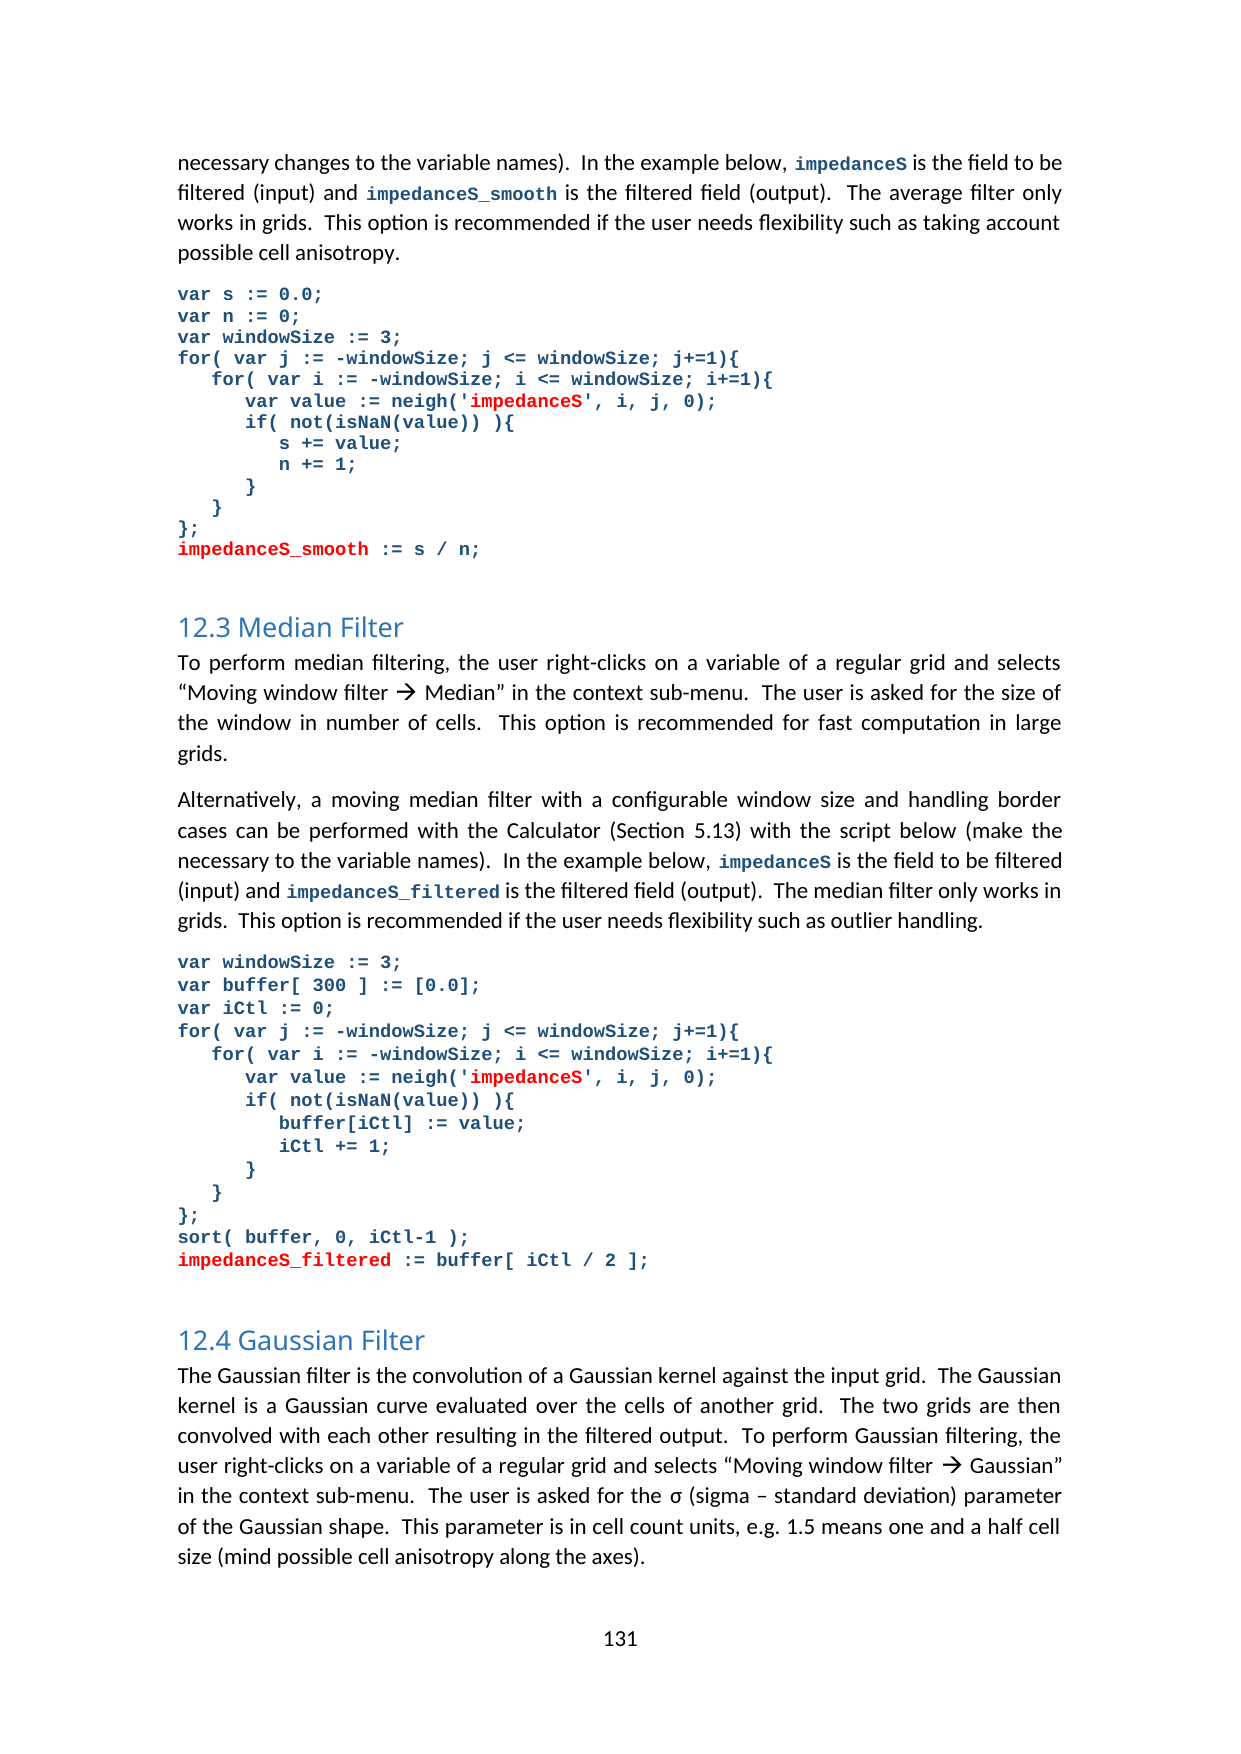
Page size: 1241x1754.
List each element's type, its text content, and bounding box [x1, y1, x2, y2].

text for( var i := -windowSize; i <= windowSize; i+=1){ [177, 1045, 1063, 1066]
text var n := 0; [177, 306, 1063, 328]
text }; [177, 519, 1063, 540]
text iCtl += 1; [177, 1137, 1063, 1158]
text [177, 148, 1063, 266]
text impedanceS_smooth := s / n; [177, 540, 1063, 561]
text if( not(isNaN(value)) ){ [177, 1091, 1063, 1112]
text } [177, 476, 1063, 498]
text s += value; [177, 434, 1063, 455]
text var s := 0.0; [177, 285, 1063, 306]
text if( not(isNaN(value)) ){ [177, 413, 1063, 434]
text } [177, 1182, 1063, 1204]
text The Gaussian filter is the convolution of a Gaussian kernel against the input grid. The Gaussian kernel is a Gaussian curve evaluated over the cells of another grid. The two grids are then convolved with each other resulting in the filtered output. To perform Gaussian filtering, the user right-clicks on a variable of a regular grid and selects “Moving window filter Gaussian” in the context sub-menu. The user is asked for the σ (sigma – standard deviation) parameter of the Gaussian shape. This parameter is in cell count units, e.g. 1.5 means one and a half cell size (mind possible cell anisotropy along the axes). [177, 1361, 1063, 1570]
text var windowSize := 3; [177, 953, 1063, 974]
text } [177, 498, 1063, 519]
text var value := neigh('impedanceS', i, j, 0); [177, 391, 1063, 413]
text Alternatively, a moving median filter with a configurable window size and handling border cases can be performed with the Calculator (Section 5.12) with the script below (make the necessary to the variable names). In the example below, impedanceS is the field to be filtered (input) and impedanceS_filtered is the filtered field (output). The median filter only works in grids. This option is recommended if the user needs flexibility such as outlier handling. [177, 786, 1063, 934]
text To perform median filtering, the user right-clicks on a variable of a regular grid and selects “Moving window filter Median” in the context sub-menu. The user is asked for the size of the window in number of cells. This option is recommended for fast computation in large grids. [177, 648, 1063, 767]
text n += 1; [177, 455, 1063, 476]
text impedanceS_filtered := buffer[ iCtl / 2 ]; [177, 1251, 1063, 1272]
text var buffer[ 300 ] := [0.0]; [177, 976, 1063, 997]
text for( var i := -windowSize; i <= windowSize; i+=1){ [177, 370, 1063, 391]
text var iCtl := 0; [177, 999, 1063, 1020]
text for( var j := -windowSize; j <= windowSize; j+=1){ [177, 1022, 1063, 1043]
text for( var j := -windowSize; j <= windowSize; j+=1){ [177, 349, 1063, 370]
text buffer[iCtl] := value; [177, 1114, 1063, 1135]
text }; [177, 1205, 1063, 1227]
text var value := neigh('impedanceS', i, j, 0); [177, 1068, 1063, 1089]
subtitle Gaussian Filter [177, 1321, 1063, 1358]
subtitle Median Filter [177, 608, 1063, 645]
text } [177, 1159, 1063, 1181]
text var windowSize := 3; [177, 328, 1063, 349]
text sort( buffer, 0, iCtl-1 ); [177, 1228, 1063, 1249]
